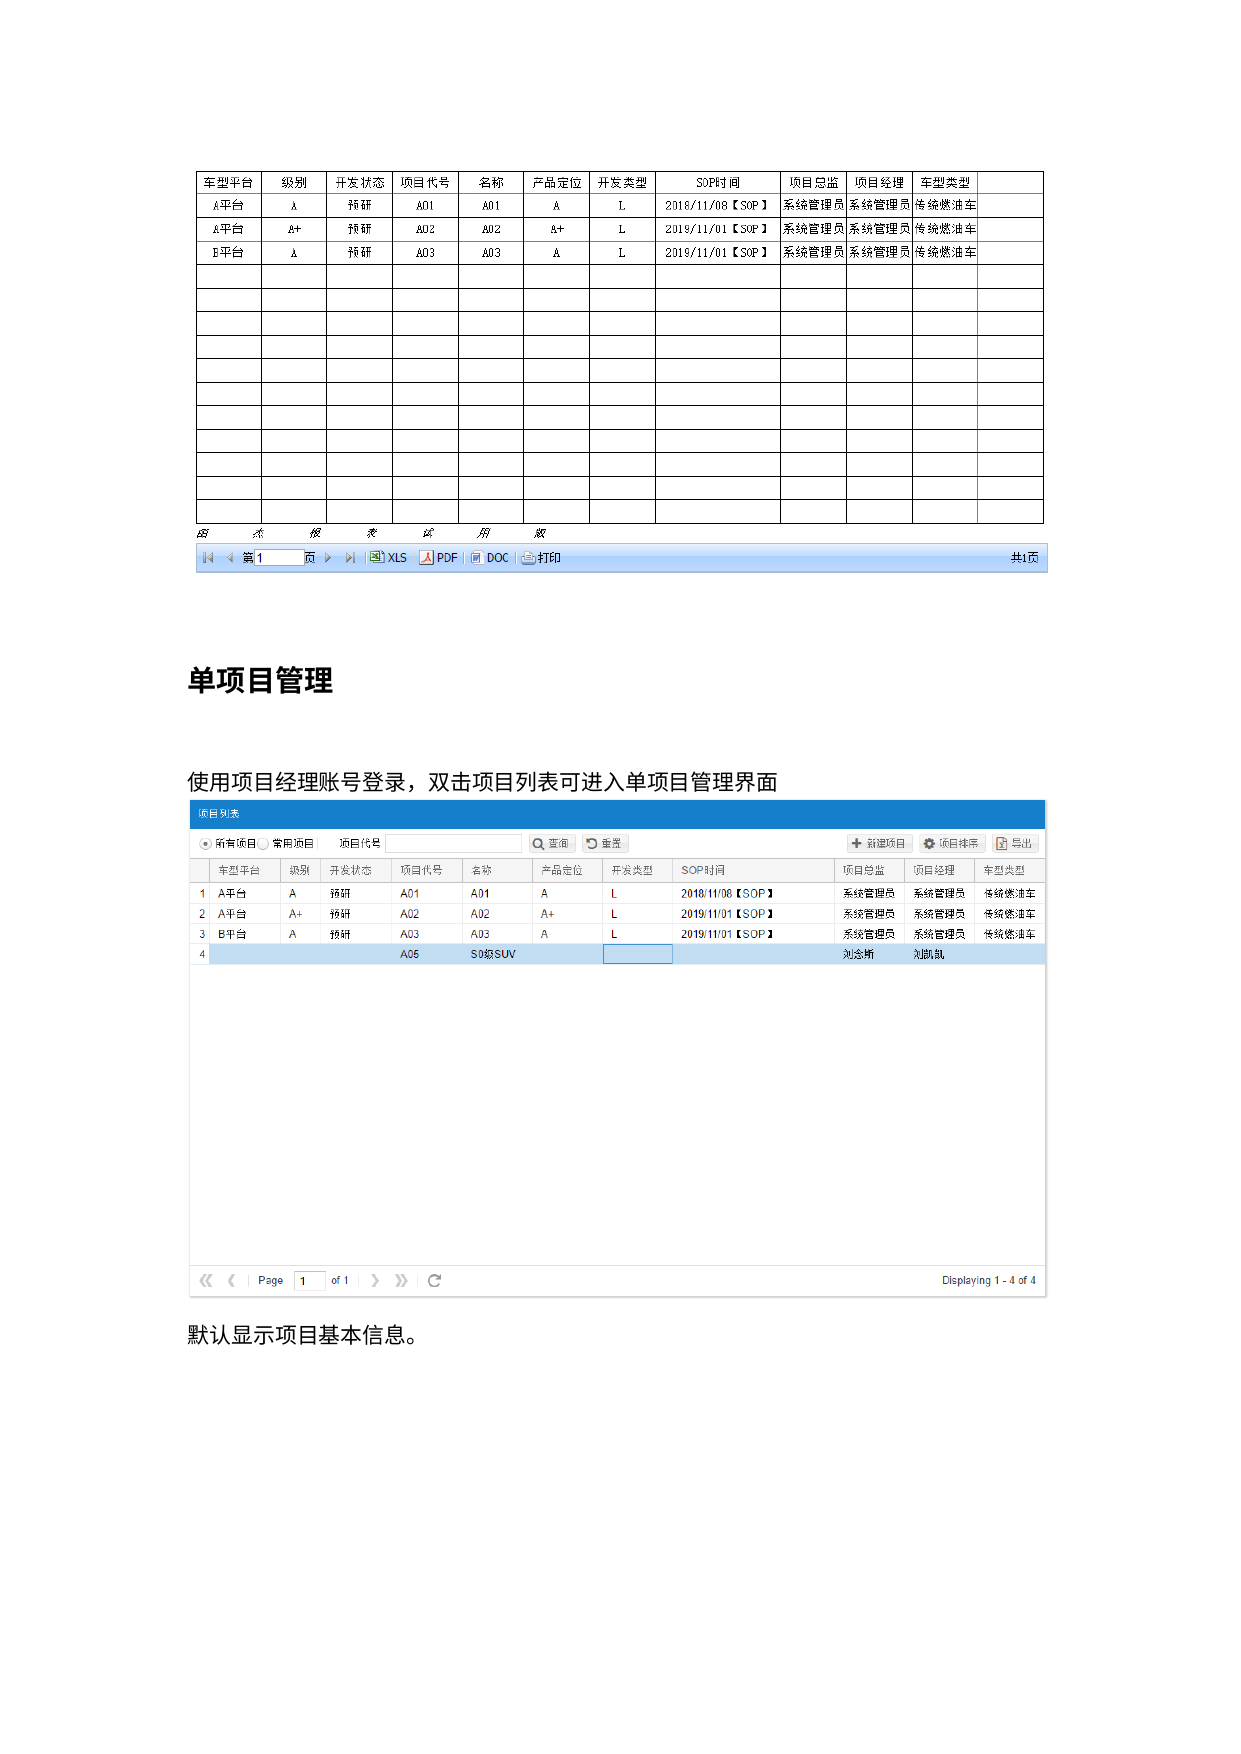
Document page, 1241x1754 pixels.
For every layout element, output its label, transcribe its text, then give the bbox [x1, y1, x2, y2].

subtitle 单项目管理 [187, 646, 1053, 711]
text 默认显示项目基本信息。 [187, 1317, 1053, 1350]
text 使用项目经理账号登录，双击项目列表可进入单项目管理界面 [187, 765, 1053, 797]
picture [187, 162, 1053, 579]
picture [187, 797, 1053, 1303]
